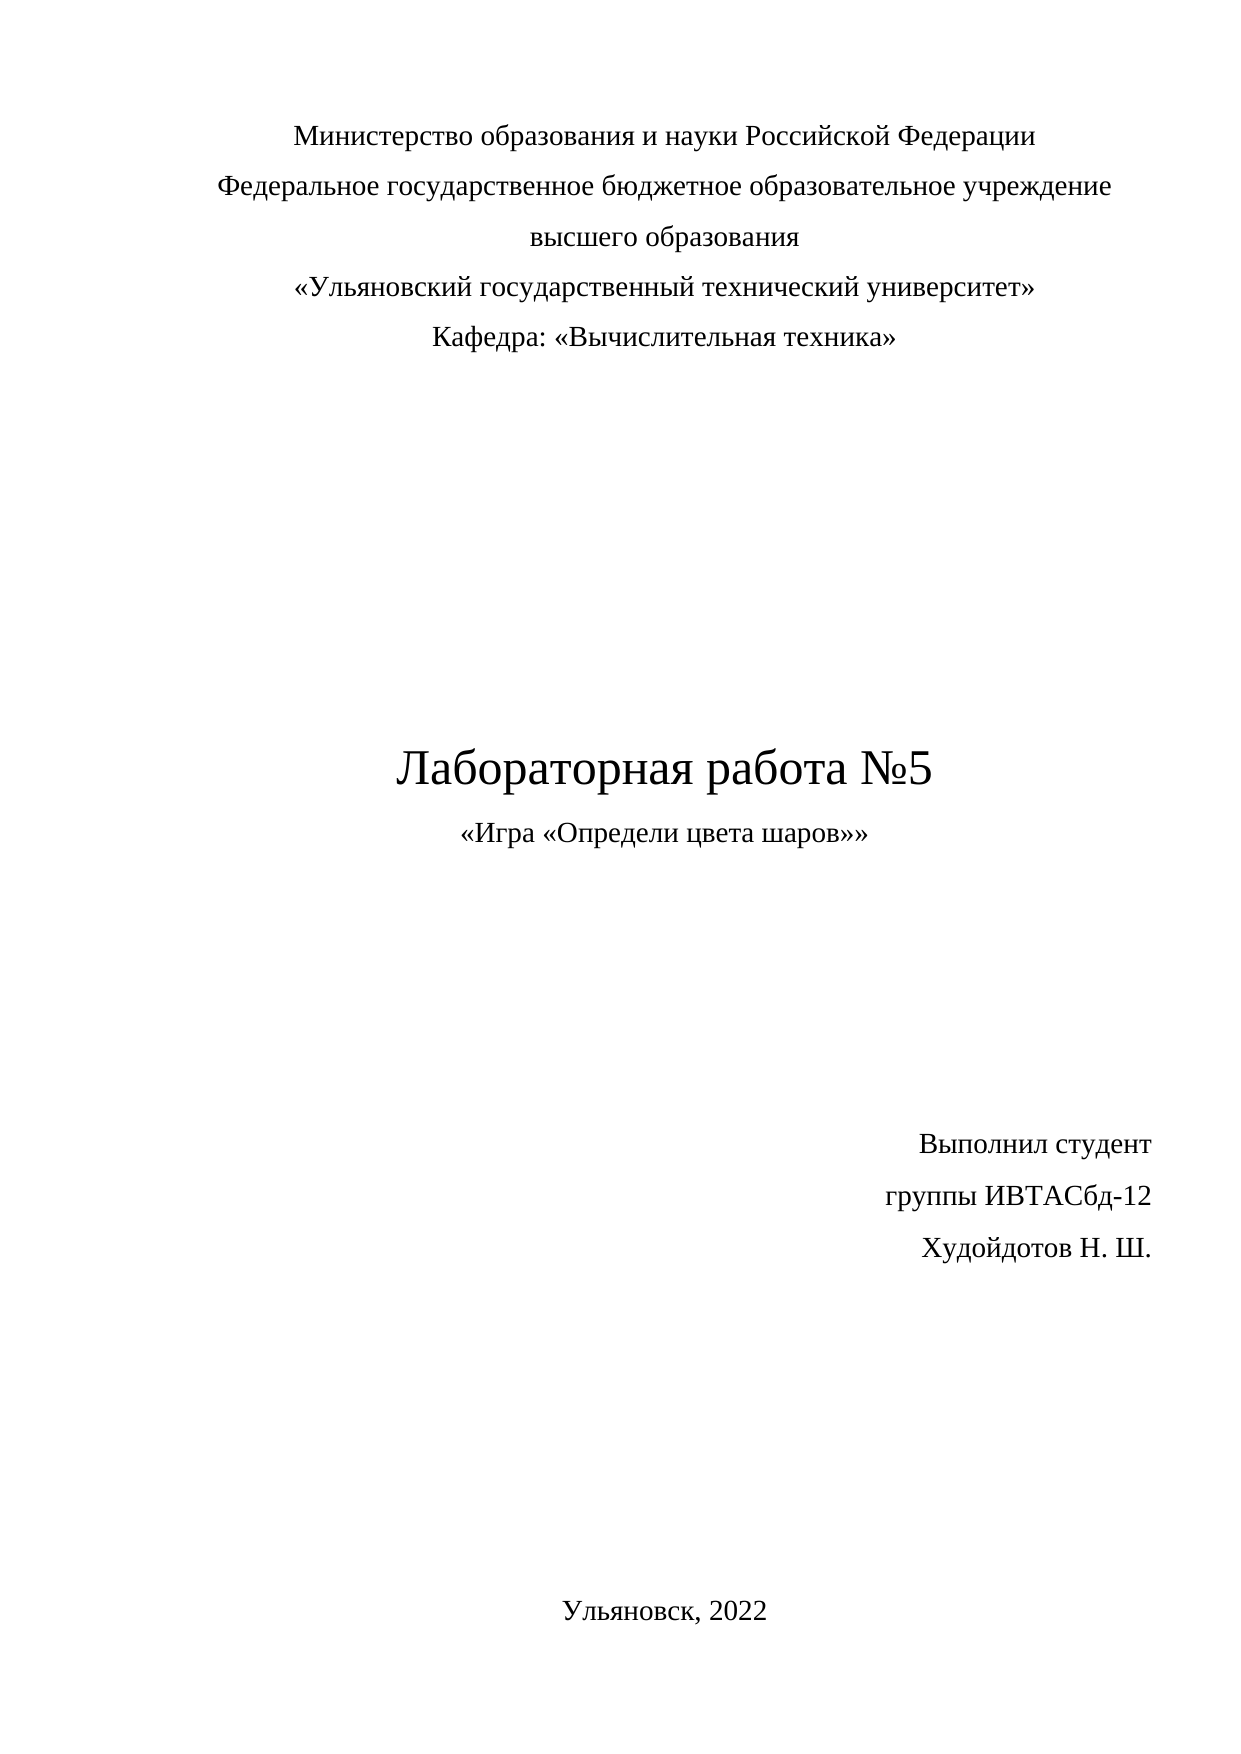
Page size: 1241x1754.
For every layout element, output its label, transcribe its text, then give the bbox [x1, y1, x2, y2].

text «Игра «Определи цвета шаров»» [177, 815, 1152, 848]
text «Ульяновский государственный технический университет» [177, 269, 1152, 303]
text группы ИВТАСбд-12 [177, 1178, 1152, 1212]
text Кафедра: «Вычислительная техника» [177, 319, 1152, 353]
text Ульяновск, 2022 [177, 1593, 1152, 1627]
text Лабораторная работа №5 [177, 738, 1152, 796]
text Министерство образования и науки Российской Федерации [177, 118, 1152, 152]
text Худойдотов Н. Ш. [177, 1230, 1152, 1263]
text Федеральное государственное бюджетное образовательное учреждение [177, 168, 1152, 202]
text высшего образования [177, 219, 1152, 252]
text Выполнил студент [177, 1126, 1152, 1160]
